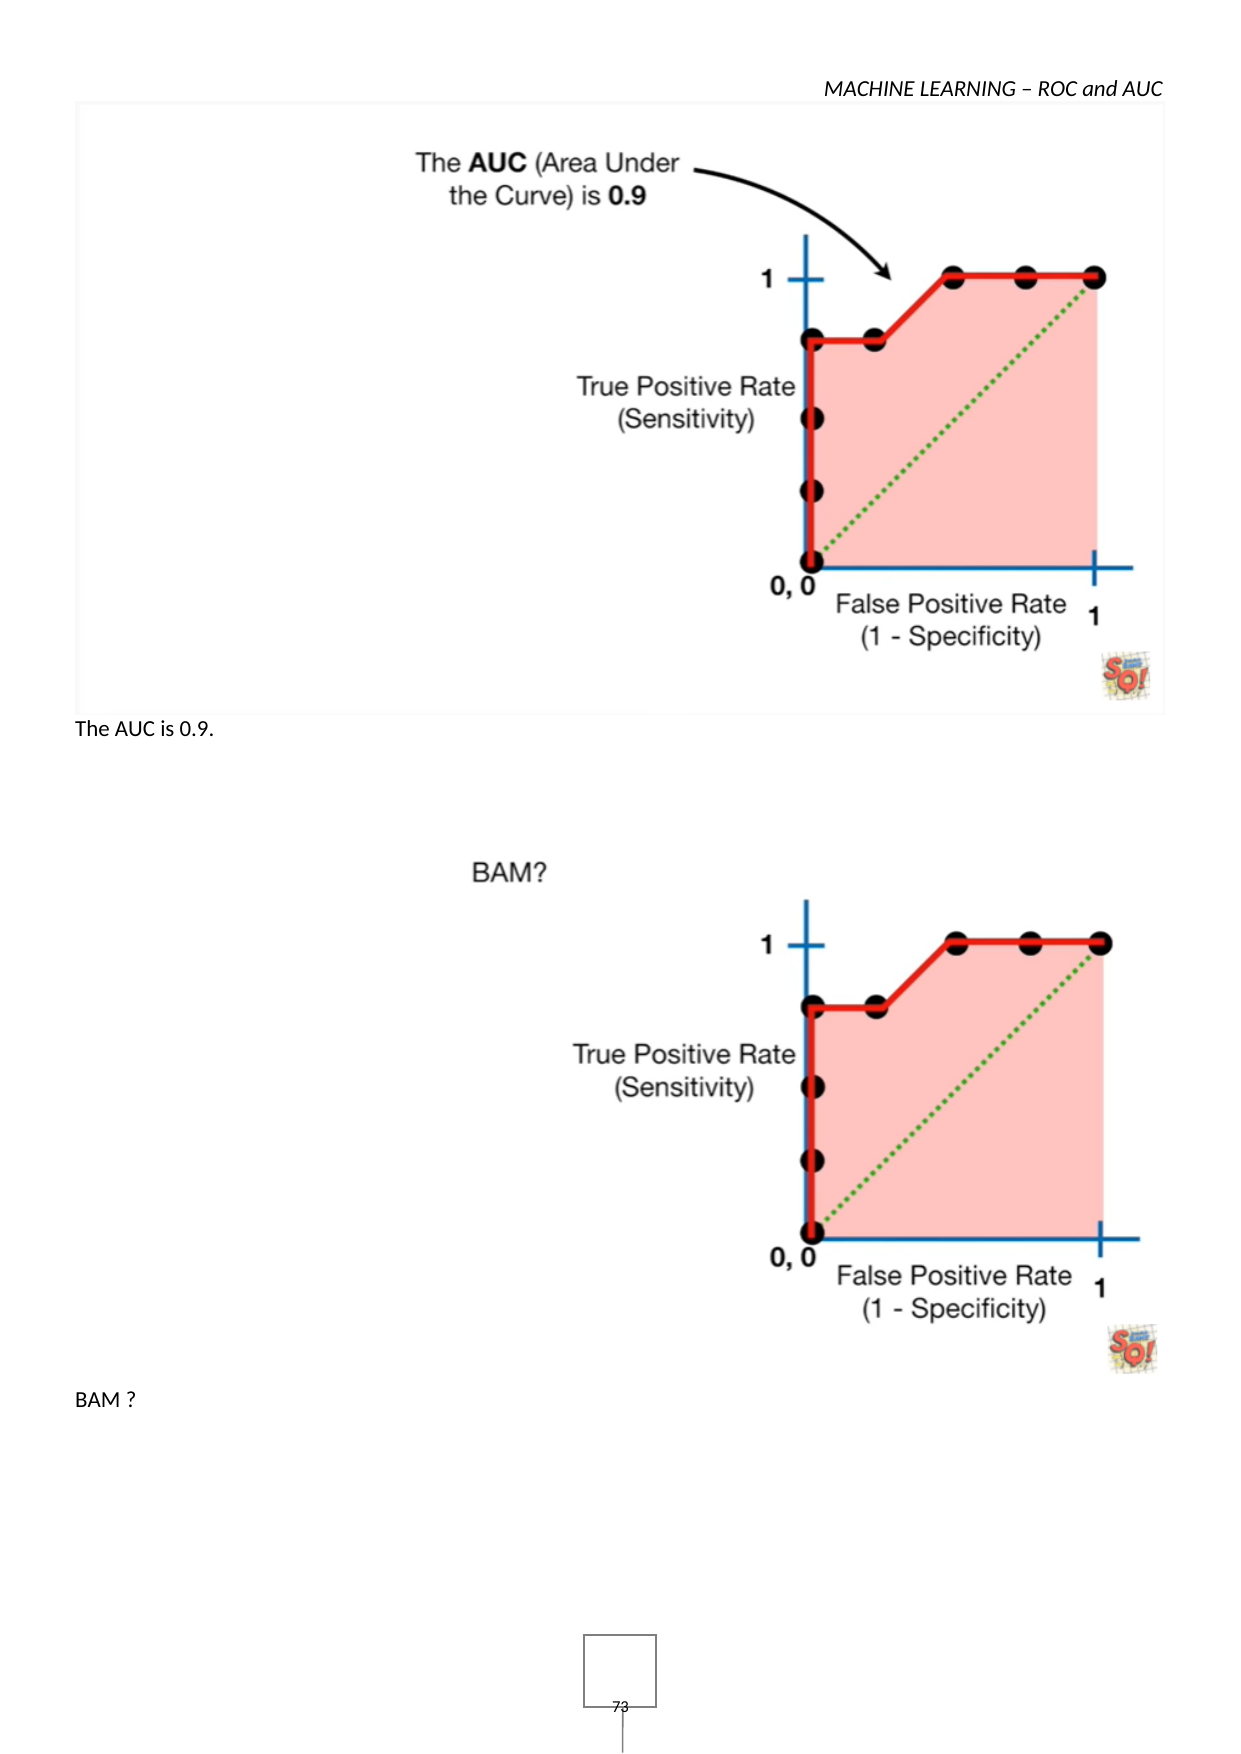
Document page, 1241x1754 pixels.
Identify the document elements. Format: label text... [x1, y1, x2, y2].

picture [75, 101, 1166, 715]
text The AUC is 0.9. [75, 715, 1165, 742]
picture [75, 770, 1166, 1385]
text BAM ? [75, 1385, 1165, 1413]
